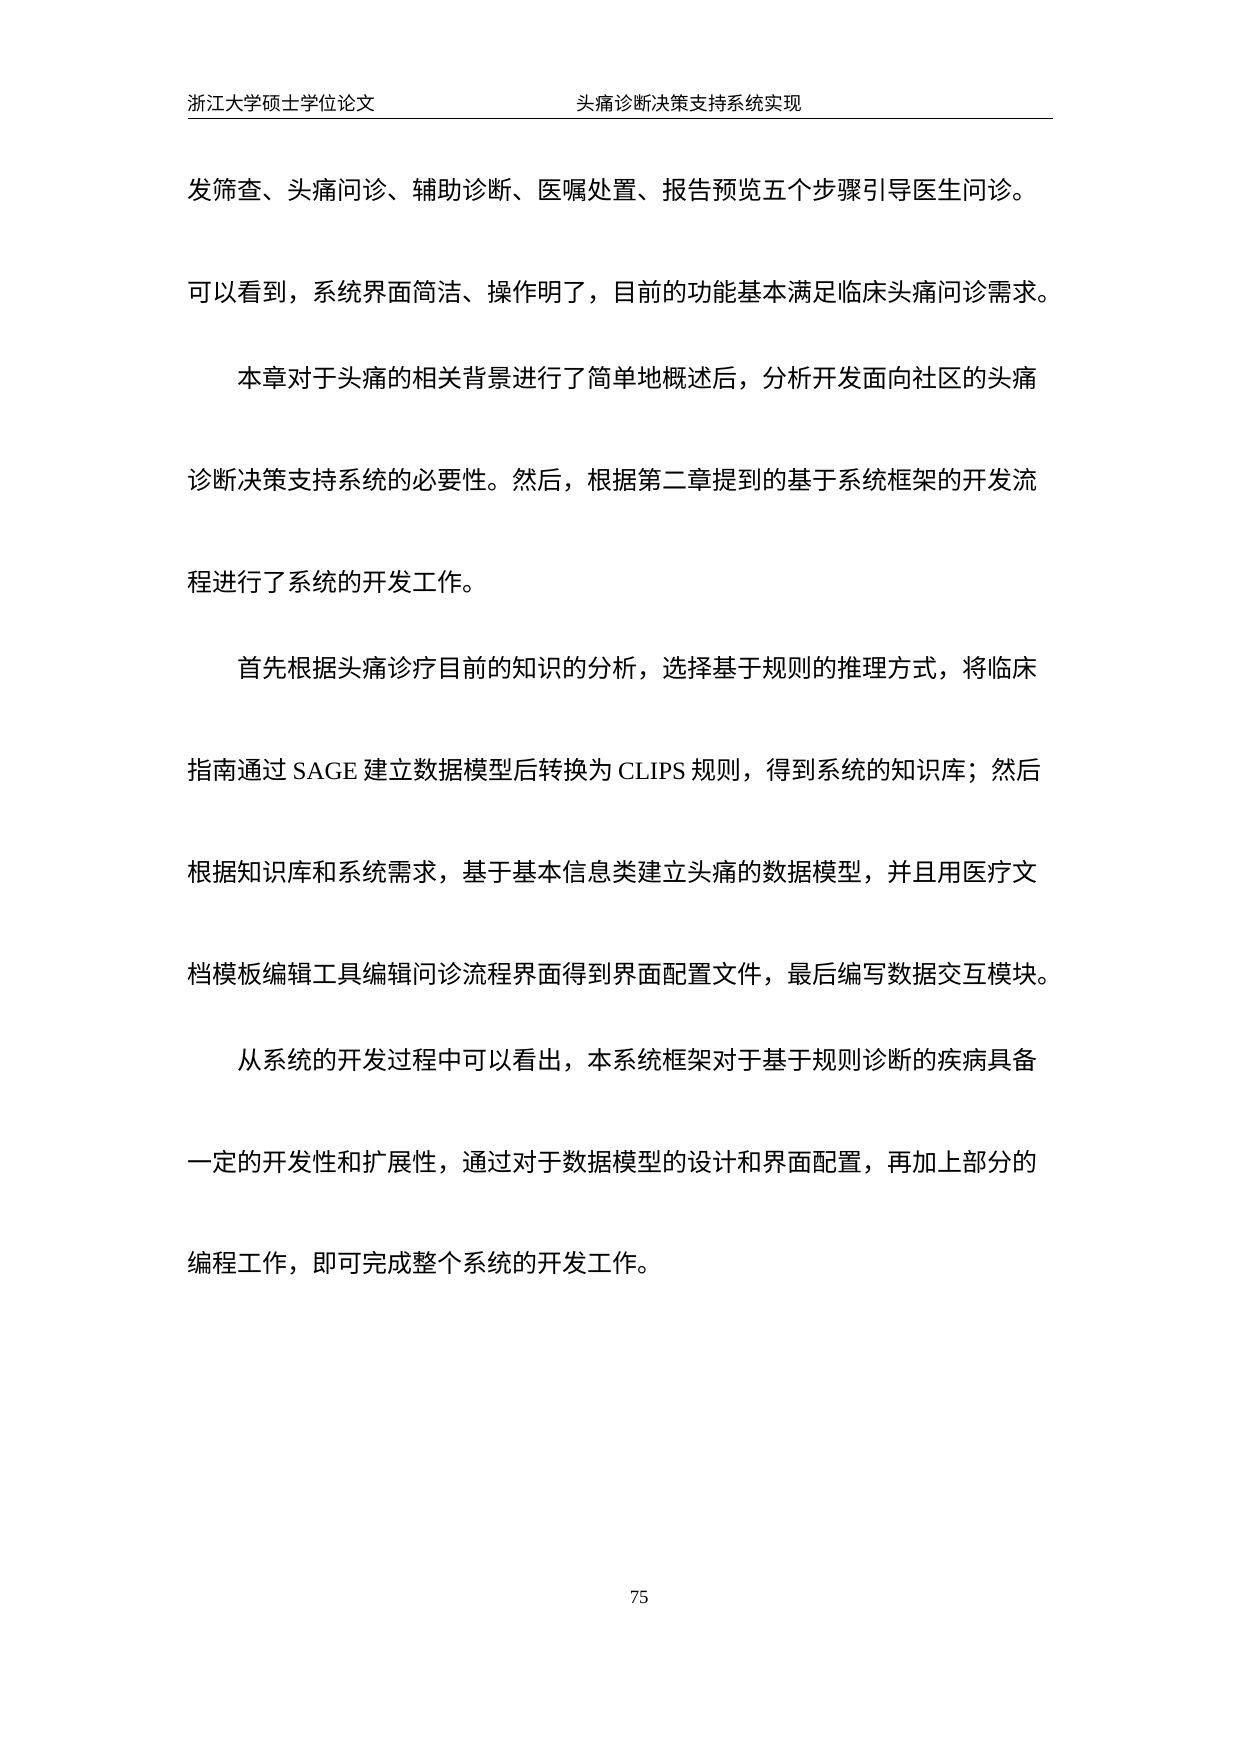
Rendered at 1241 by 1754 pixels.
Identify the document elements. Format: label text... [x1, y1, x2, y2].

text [187, 155, 1053, 325]
text 本章对于头痛的相关背景进行了简单地概述后，分析开发面向社区的头痛诊断决策支持系统的必要性。然后，根据第二章提到的基于系统框架的开发流程进行了系统的开发工作。 [187, 343, 1053, 614]
text 首先根据头痛诊疗目前的知识的分析，选择基于规则的推理方式，将临床指南通过SAGE建立数据模型后转换为CLIPS规则，得到系统的知识库；然后根据知识库和系统需求，基于基本信息类建立头痛的数据模型，并且用医疗文档模板编辑工具编辑问诊流程界面得到界面配置文件，最后编写数据交互模块。 [187, 633, 1053, 1006]
text 从系统的开发过程中可以看出，本系统框架对于基于规则诊断的疾病具备一定的开发性和扩展性，通过对于数据模型的设计和界面配置，再加上部分的编程工作，即可完成整个系统的开发工作。 [187, 1024, 1053, 1296]
